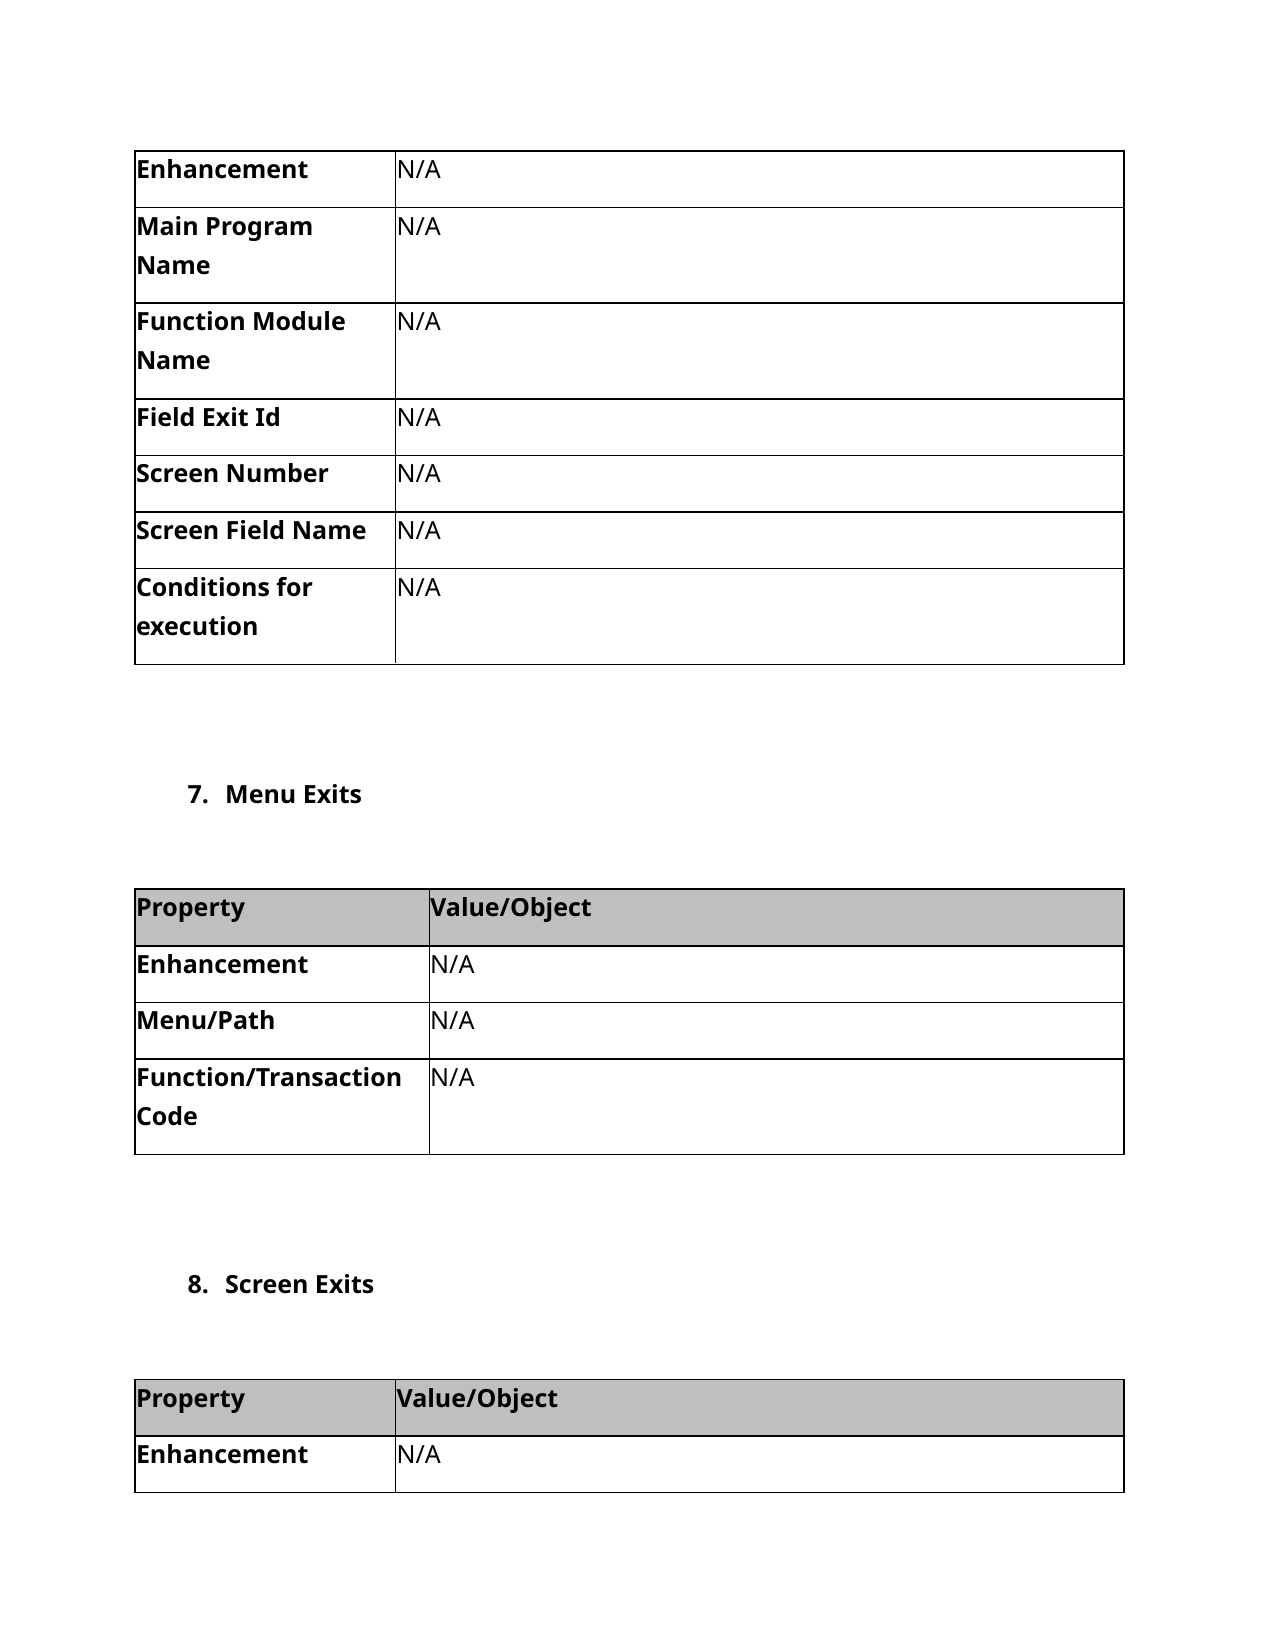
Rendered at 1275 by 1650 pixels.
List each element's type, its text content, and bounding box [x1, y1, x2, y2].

table_cell N/A [396, 1437, 1123, 1492]
table_cell Screen Field Name [136, 513, 395, 568]
table_cell N/A [396, 569, 1123, 663]
table_cell Function Module Name [136, 304, 395, 398]
list Menu Exits [187, 777, 1125, 811]
table_cell N/A [396, 456, 1123, 511]
table_cell N/A [396, 152, 1123, 207]
table_cell Enhancement [136, 152, 395, 207]
table_cell N/A [396, 400, 1123, 454]
list Screen Exits [187, 1267, 1125, 1301]
table_header Value/Object [430, 890, 1123, 945]
table_cell N/A [430, 1003, 1123, 1058]
table_cell Function/Transaction Code [136, 1060, 429, 1154]
table_cell Enhancement [136, 1437, 395, 1492]
table_cell Field Exit Id [136, 400, 395, 454]
table_cell Enhancement [136, 947, 429, 1001]
table_header Value/Object [396, 1380, 1123, 1435]
table_header Property [136, 890, 429, 945]
table_cell Menu/Path [136, 1003, 429, 1058]
table_cell Screen Number [136, 456, 395, 511]
table_cell Main Program Name [136, 208, 395, 302]
table_cell N/A [430, 1060, 1123, 1154]
table_cell N/A [396, 208, 1123, 302]
table_cell N/A [430, 947, 1123, 1001]
table_header Property [136, 1380, 395, 1435]
table_cell Conditions for execution [136, 569, 395, 663]
table_cell N/A [396, 513, 1123, 568]
table_cell N/A [396, 304, 1123, 398]
